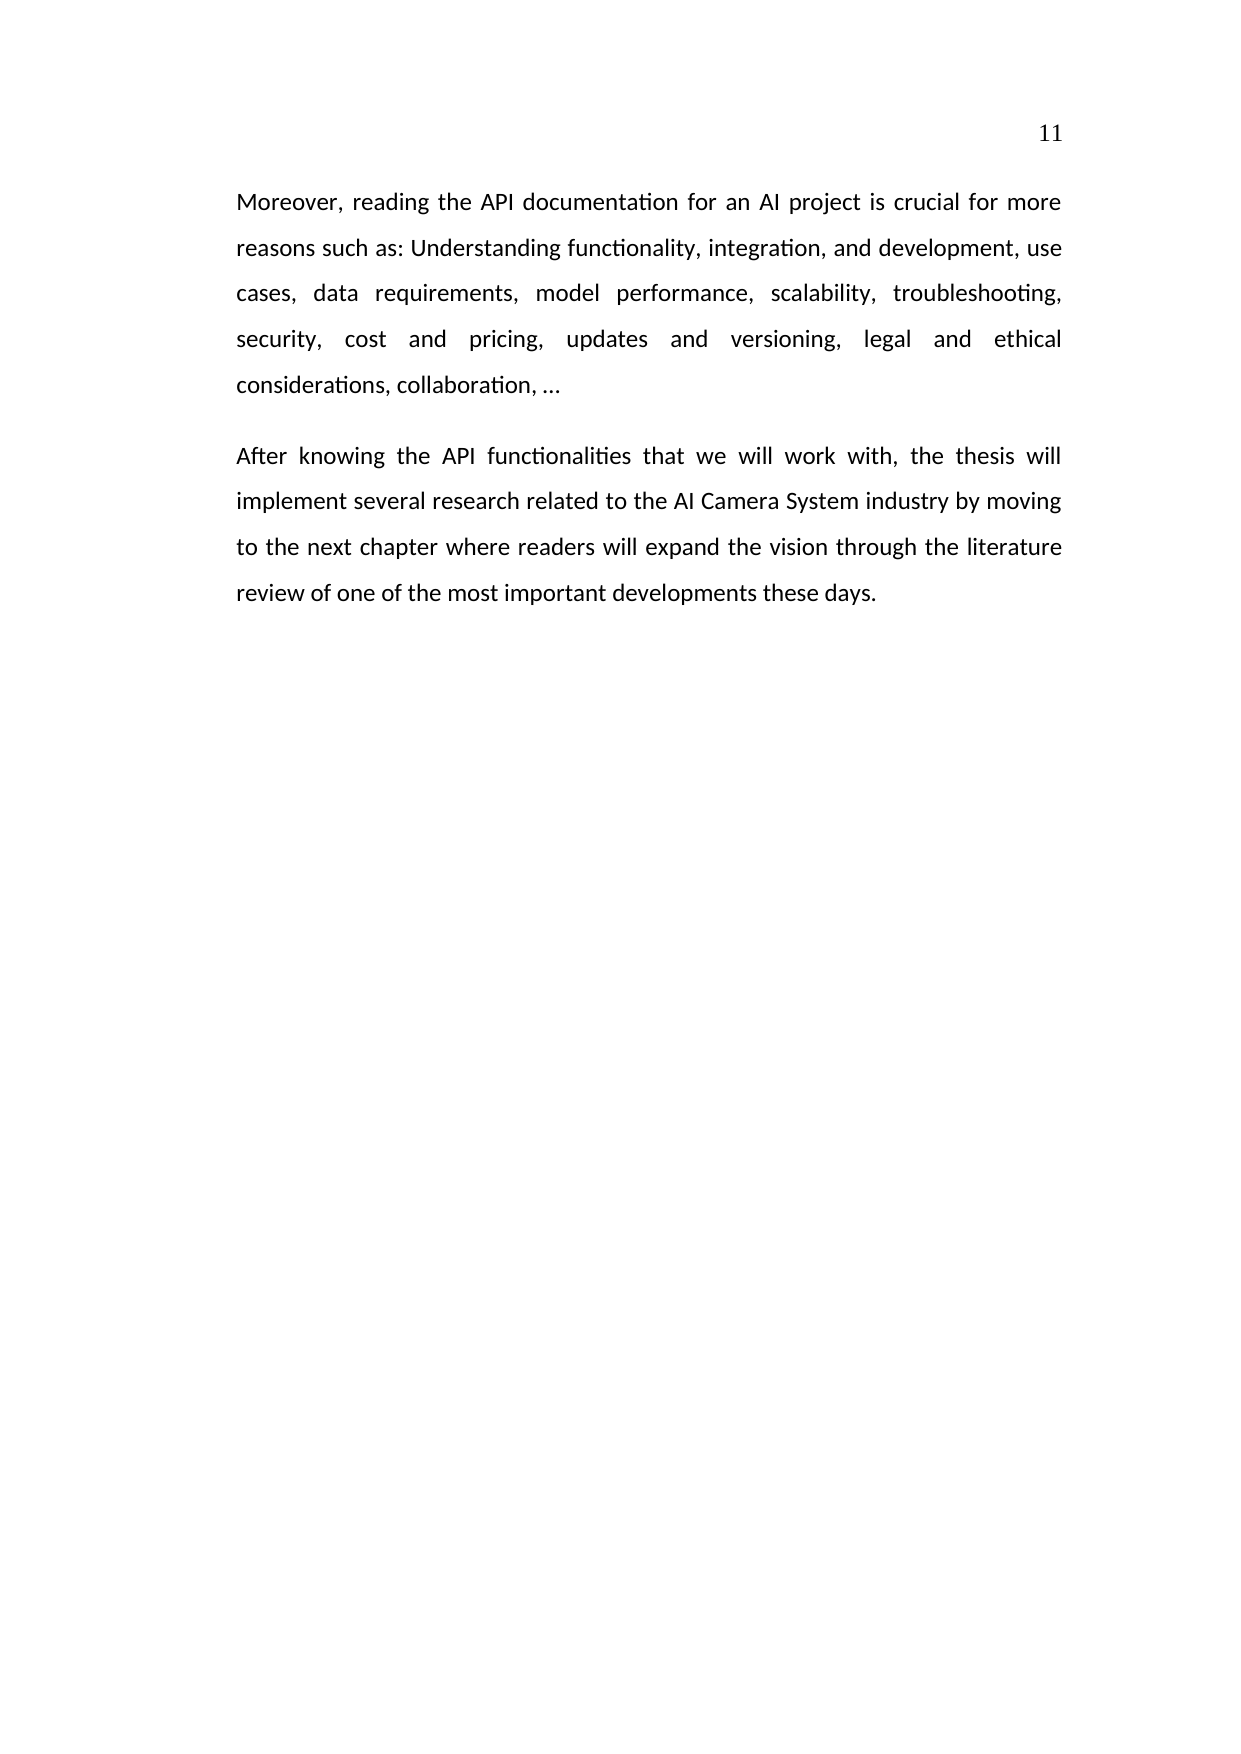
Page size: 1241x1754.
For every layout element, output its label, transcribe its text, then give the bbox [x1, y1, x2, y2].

text After knowing the API functionalities that we will work with, the thesis will implement several research related to the AI Camera System industry by moving to the next chapter where readers will expand the vision through the literature review of one of the most important developments these days. [236, 440, 1063, 607]
text Moreover, reading the API documentation for an AI project is crucial for more reasons such as: Understanding functionality, integration, and development, use cases, data requirements, model performance, scalability, troubleshooting, security, cost and pricing, updates and versioning, legal and ethical considerations, collaboration, … [236, 186, 1063, 399]
